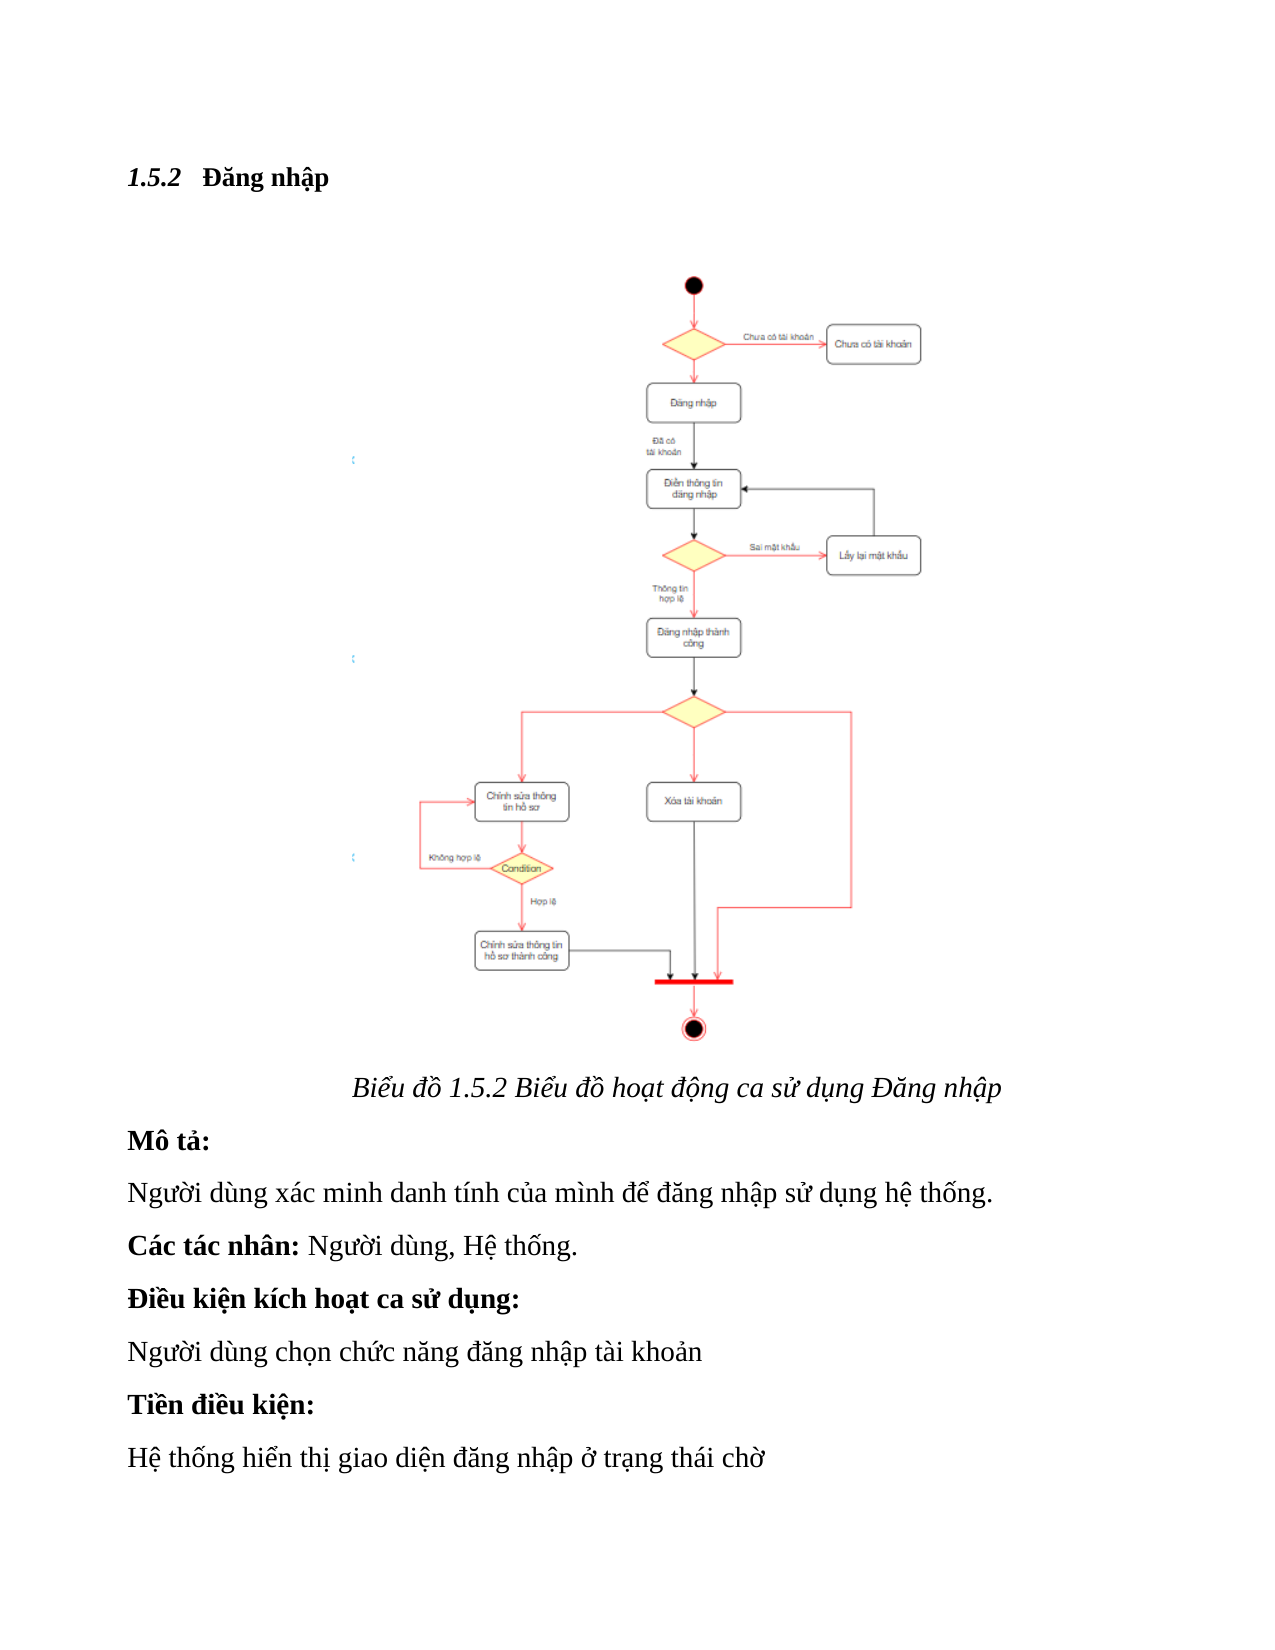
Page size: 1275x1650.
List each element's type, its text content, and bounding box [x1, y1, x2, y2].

text Điều kiện kích hoạt ca sử dụng: [127, 1281, 1229, 1315]
text Người dùng chọn chức năng đăng nhập tài khoản [127, 1334, 1229, 1368]
text Mô tả: [127, 1123, 1229, 1156]
text Người dùng xác minh danh tính của mình để đăng nhập sử dụng hệ thống. [127, 1176, 1229, 1209]
text Tiền điều kiện: [127, 1387, 1229, 1420]
picture [352, 269, 1004, 1051]
text Các tác nhân: Người dùng, Hệ thống. [127, 1228, 1229, 1262]
text Hệ thống hiển thị giao diện đăng nhập ở trạng thái chờ [127, 1440, 1229, 1473]
subtitle Đăng nhập [127, 167, 1229, 192]
text Biểu đồ 1.5.2 Biểu đồ hoạt động ca sử dụng Đăng nhập [127, 1070, 1229, 1103]
